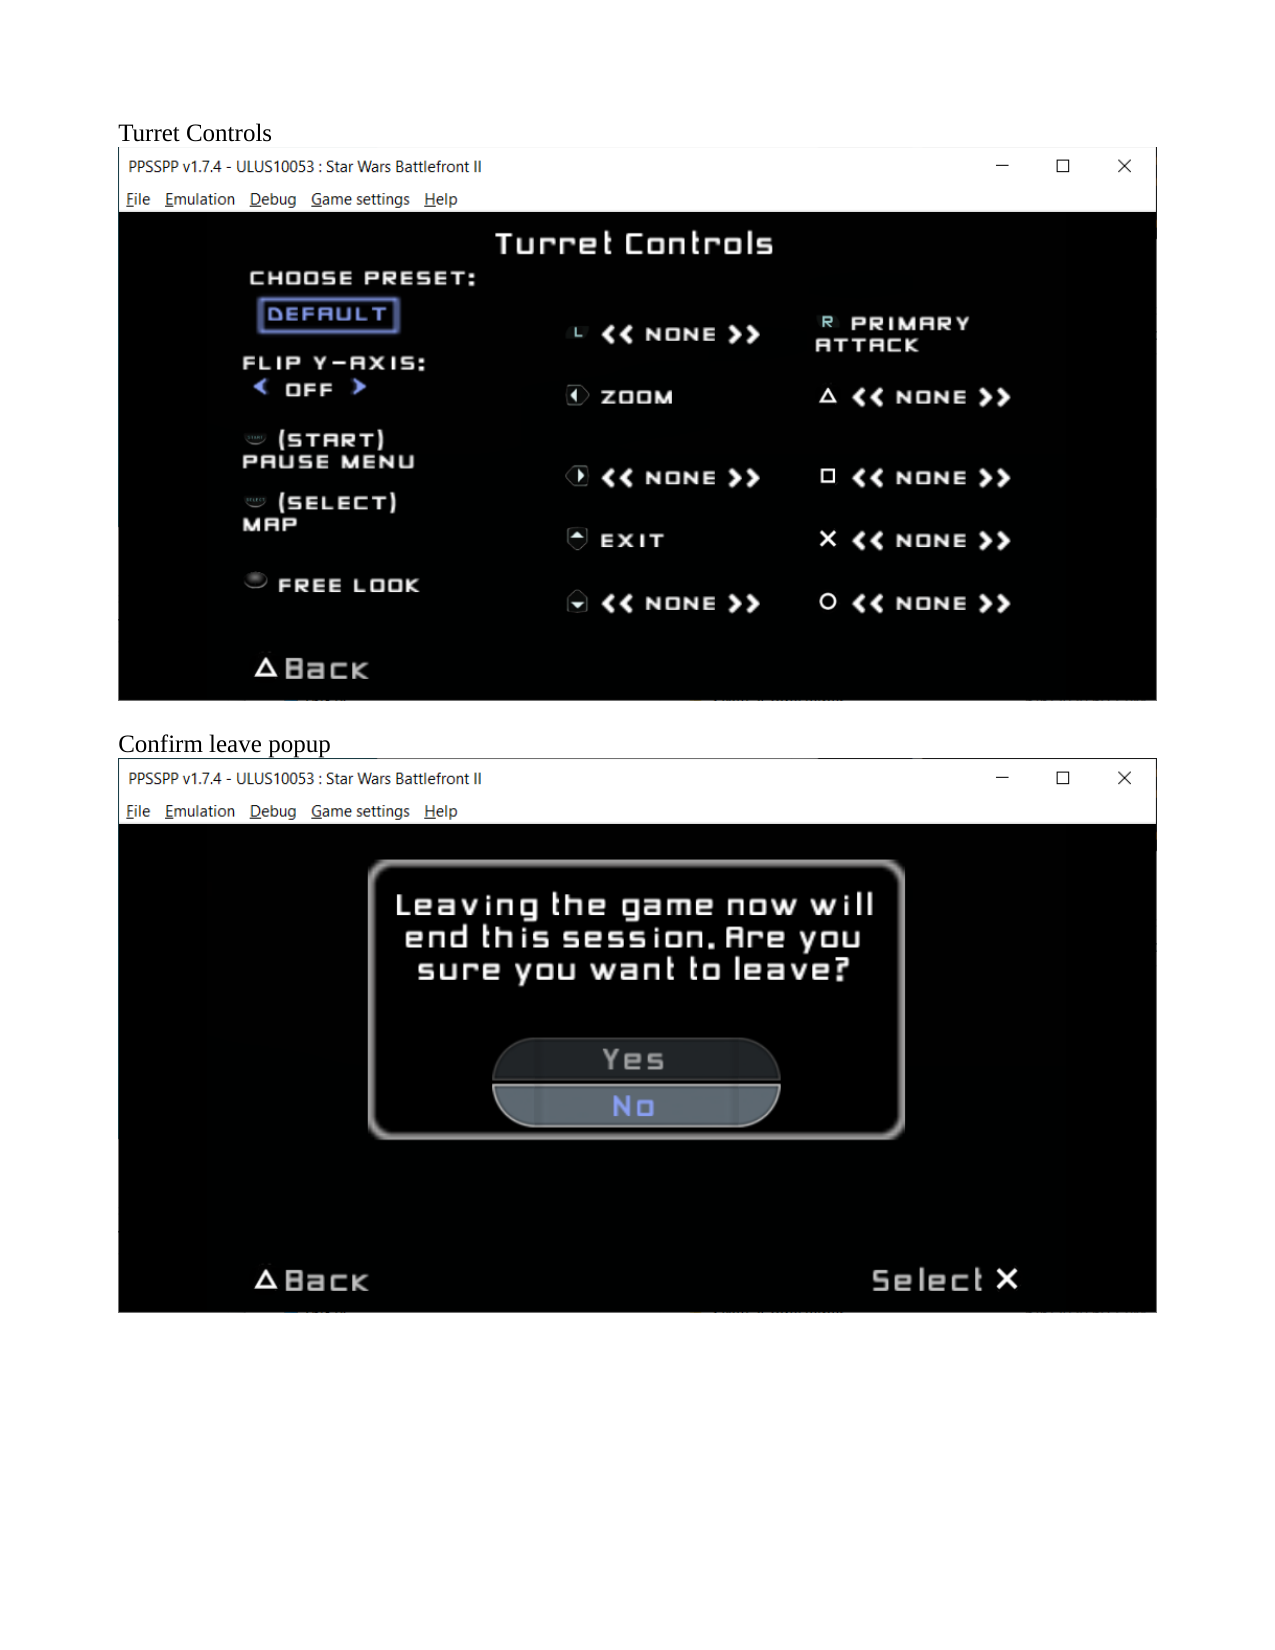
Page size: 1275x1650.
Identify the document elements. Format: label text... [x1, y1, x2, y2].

picture [118, 758, 1157, 1313]
text Confirm leave popup [118, 729, 1157, 758]
text Turret Controls [118, 118, 1157, 147]
picture [118, 147, 1157, 701]
